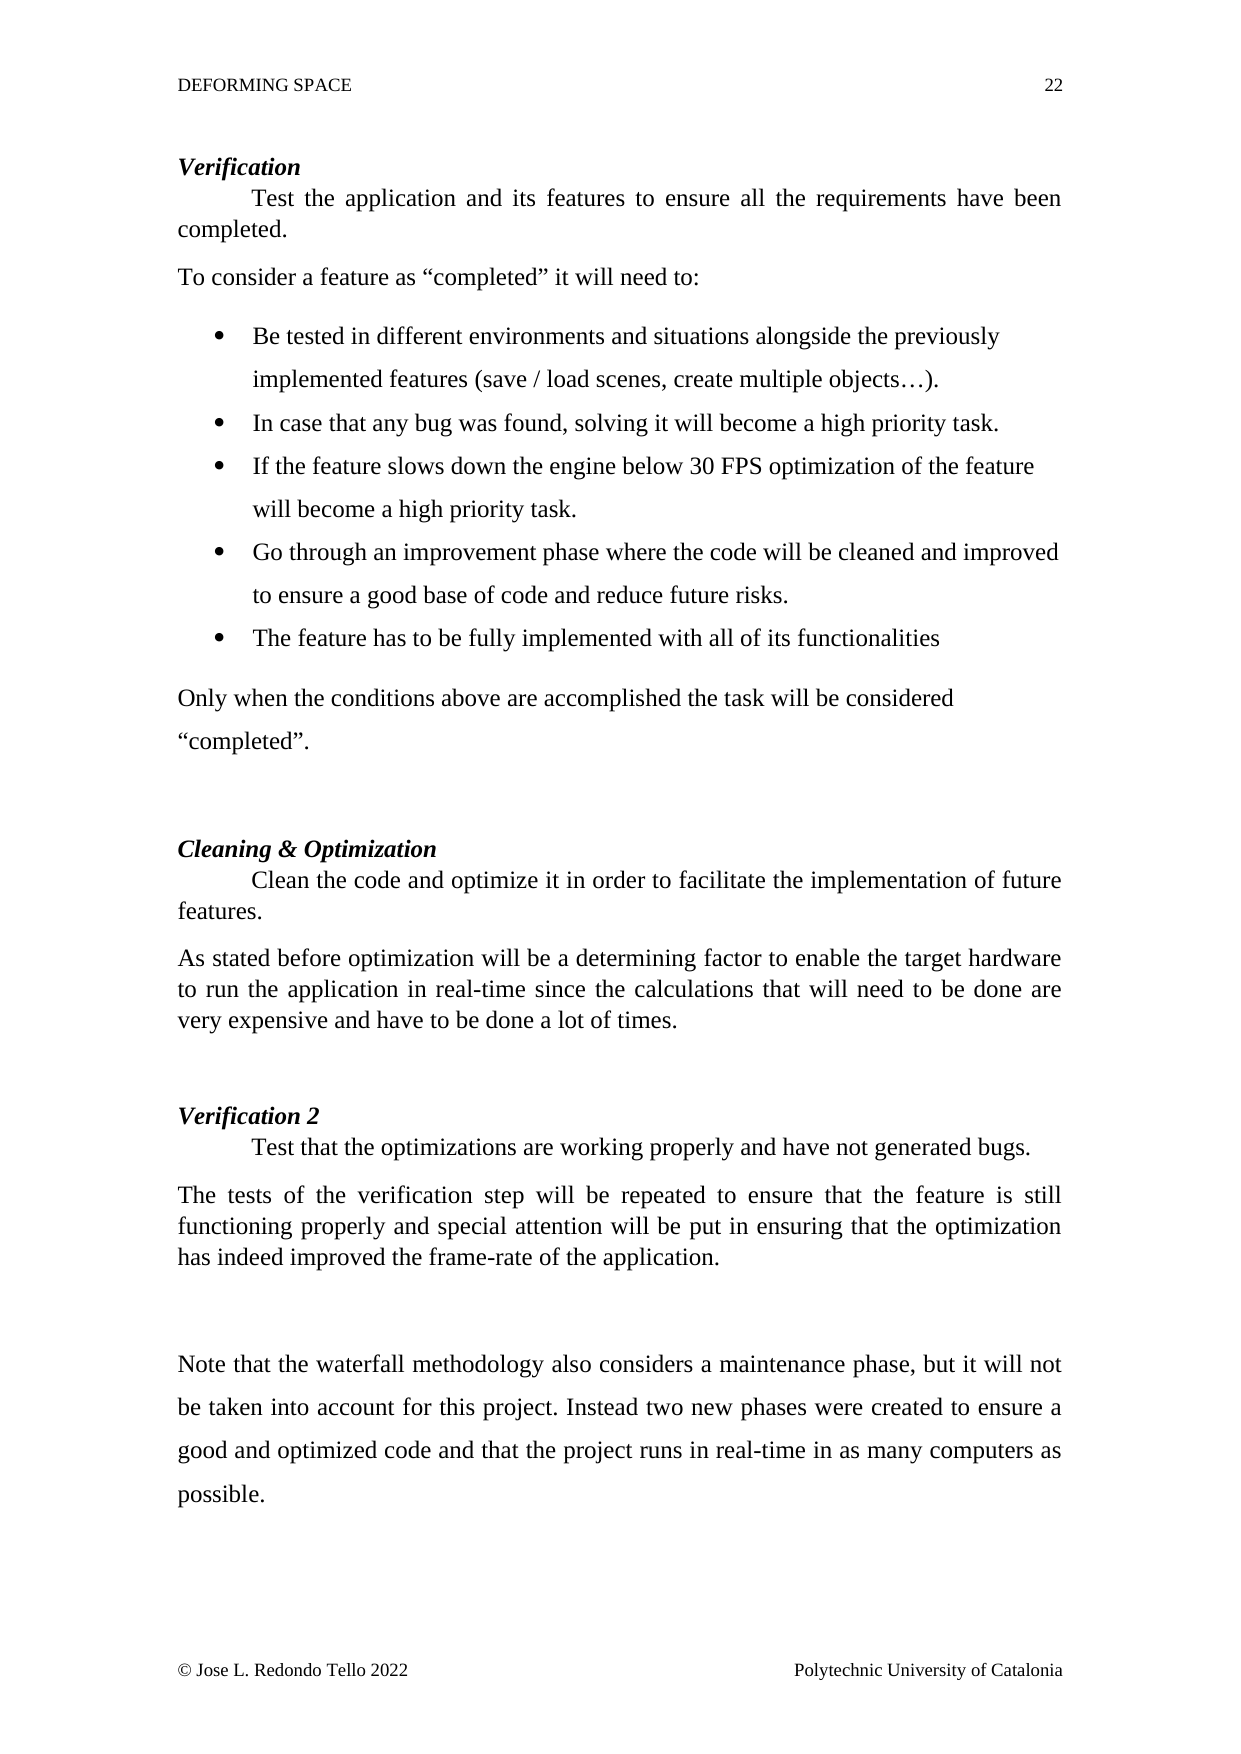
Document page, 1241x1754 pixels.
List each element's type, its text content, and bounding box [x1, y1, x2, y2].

list In case that any bug was found, solving it will become a high priority task. [215, 408, 1063, 436]
text Test that the optimizations are working properly and have not generated bugs. [177, 1132, 1063, 1161]
list Go through an improvement phase where the code will be cleaned and improved to ensure a good base of code and reduce future risks. [215, 537, 1063, 609]
subtitle Cleaning & Optimization [177, 834, 1063, 862]
text Note that the waterfall methodology also considers a maintenance phase, but it will not be taken into account for this project. Instead two new phases were created to ensure a good and optimized code and that the project runs in real-time in as many computers as possible. [177, 1349, 1063, 1507]
text Clean the code and optimize it in order to facilitate the implementation of future features. [177, 865, 1063, 924]
text Test the application and its features to ensure all the requirements have been completed. [177, 183, 1063, 243]
text Only when the conditions above are accomplished the task will be considered “completed”. [177, 683, 1063, 755]
subtitle Verification [177, 152, 1063, 181]
list Be tested in different environments and situations alongside the previously implemented features (save / load scenes, create multiple objects…). [215, 321, 1063, 393]
list The feature has to be fully implemented with all of its functionalities [215, 623, 1063, 652]
text As stated before optimization will be a determining factor to enable the target hardware to run the application in real-time since the calculations that will need to be done are very expensive and have to be done a lot of times. [177, 943, 1063, 1034]
text To consider a feature as “completed” it will need to: [177, 262, 1063, 290]
text The tests of the verification step will be repeated to ensure that the feature is still functioning properly and special attention will be put in ensuring that the optimization has indeed improved the frame-rate of the application. [177, 1180, 1063, 1271]
list If the feature slows down the engine below 30 FPS optimization of the feature will become a high priority task. [215, 451, 1063, 523]
subtitle Verification 2 [177, 1101, 1063, 1130]
